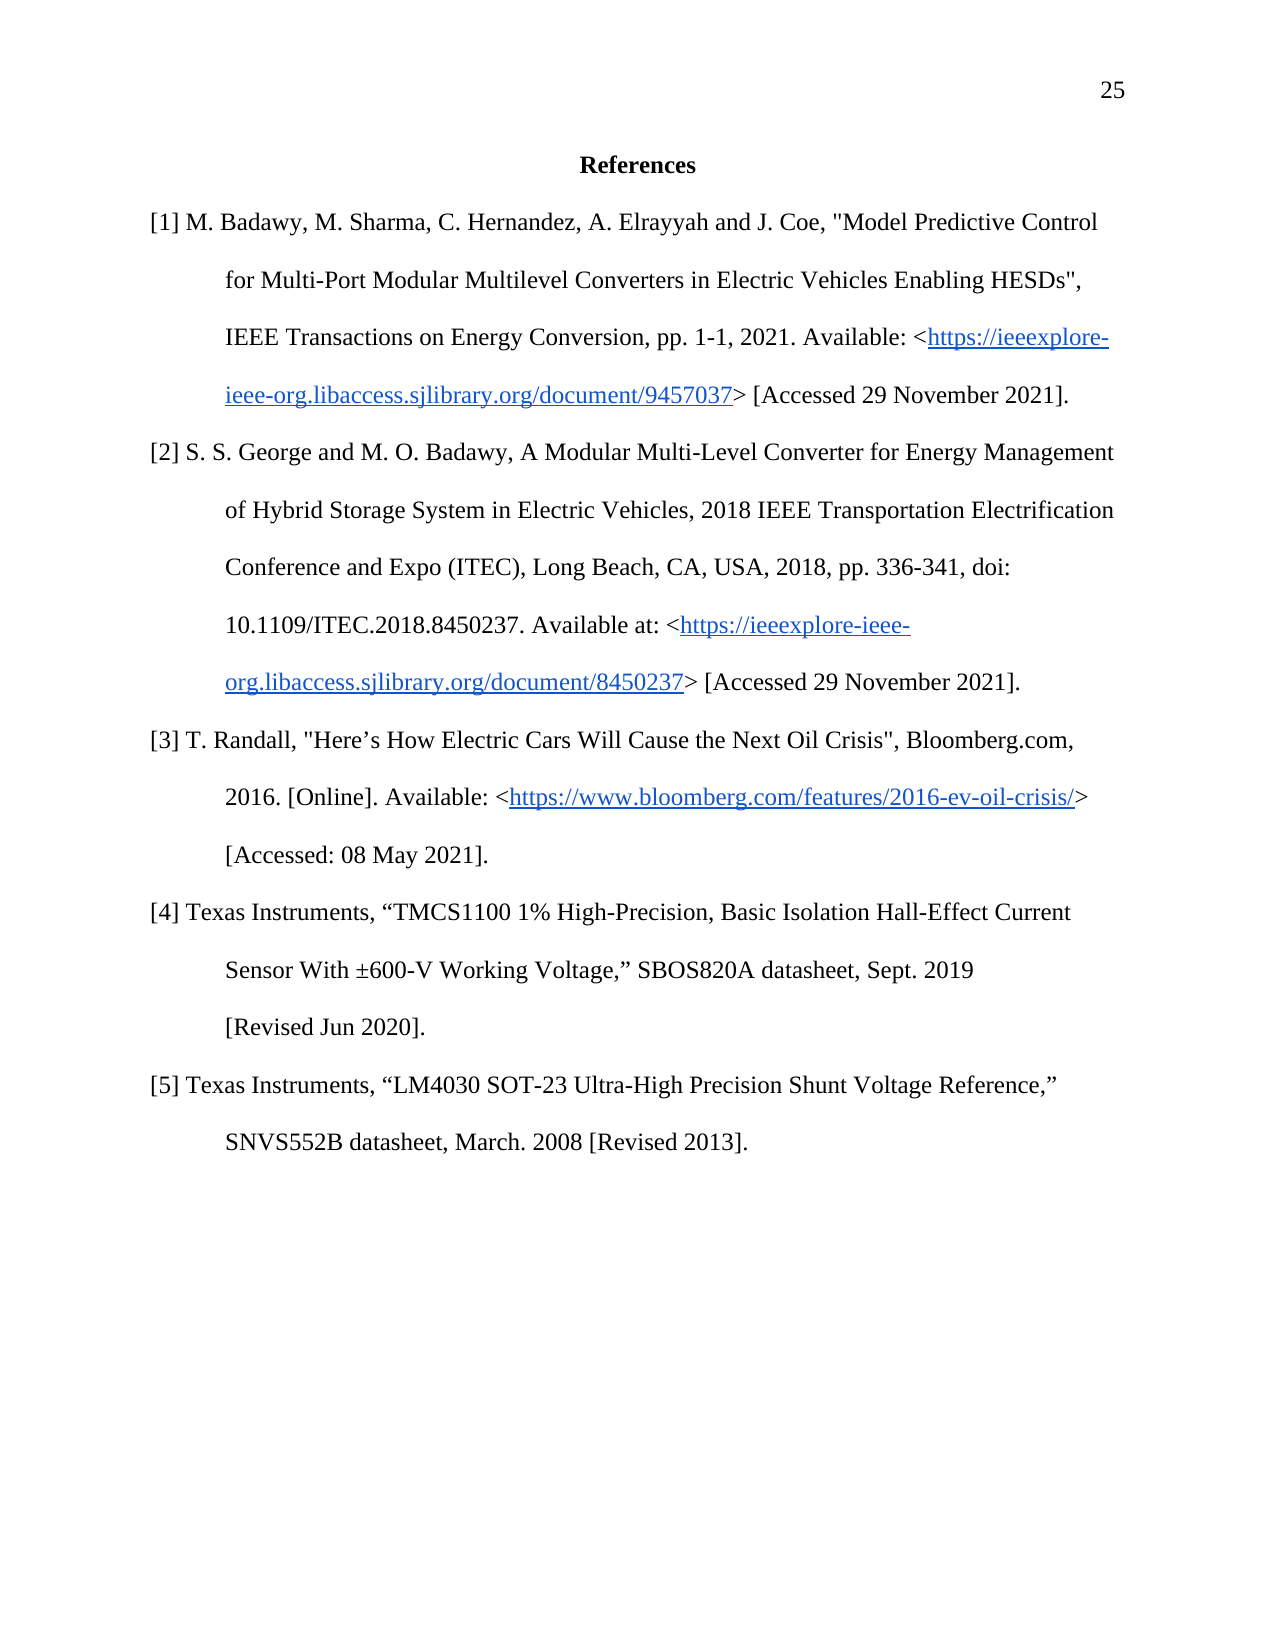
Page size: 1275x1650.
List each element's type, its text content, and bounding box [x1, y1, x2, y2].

text [2] S. S. George and M. O. Badawy, A Modular Multi-Level Converter for Energy Management of Hybrid Storage System in Electric Vehicles, 2018 IEEE Transportation Electrification Conference and Expo (ITEC), Long Beach, CA, USA, 2018, pp. 336-341, doi: 10.1109/ITEC.2018.8450237. Available at: <https://ieeexplore-ieee-org.libaccess.sjlibrary.org/document/8450237> [Accessed 29 November 2021]. [150, 437, 1125, 696]
text [4] Texas Instruments, “TMCS1100 1% High-Precision, Basic Isolation Hall-Effect Current Sensor With ±600-V Working Voltage,” SBOS820A datasheet, Sept. 2019 [150, 897, 1125, 984]
subtitle References [150, 150, 1125, 179]
text [5] Texas Instruments, “LM4030 SOT-23 Ultra-High Precision Shunt Voltage Reference,” [150, 1070, 1125, 1099]
text [3] T. Randall, "Here’s How Electric Cars Will Cause the Next Oil Crisis", Bloomberg.com, 2016. [Online]. Available: <https://www.bloomberg.com/features/2016-ev-oil-crisis/> [Accessed: 08 May 2021]. [150, 725, 1125, 869]
text SNVS552B datasheet, March. 2008 [Revised 2013]. [150, 1127, 1125, 1156]
text [1] M. Badawy, M. Sharma, C. Hernandez, A. Elrayyah and J. Coe, "Model Predictive Control for Multi-Port Modular Multilevel Converters in Electric Vehicles Enabling HESDs", IEEE Transactions on Energy Conversion, pp. 1-1, 2021. Available: <https://ieeexplore-ieee-org.libaccess.sjlibrary.org/document/9457037> [Accessed 29 November 2021]. [150, 207, 1125, 409]
text [Revised Jun 2020]. [225, 1012, 1125, 1041]
